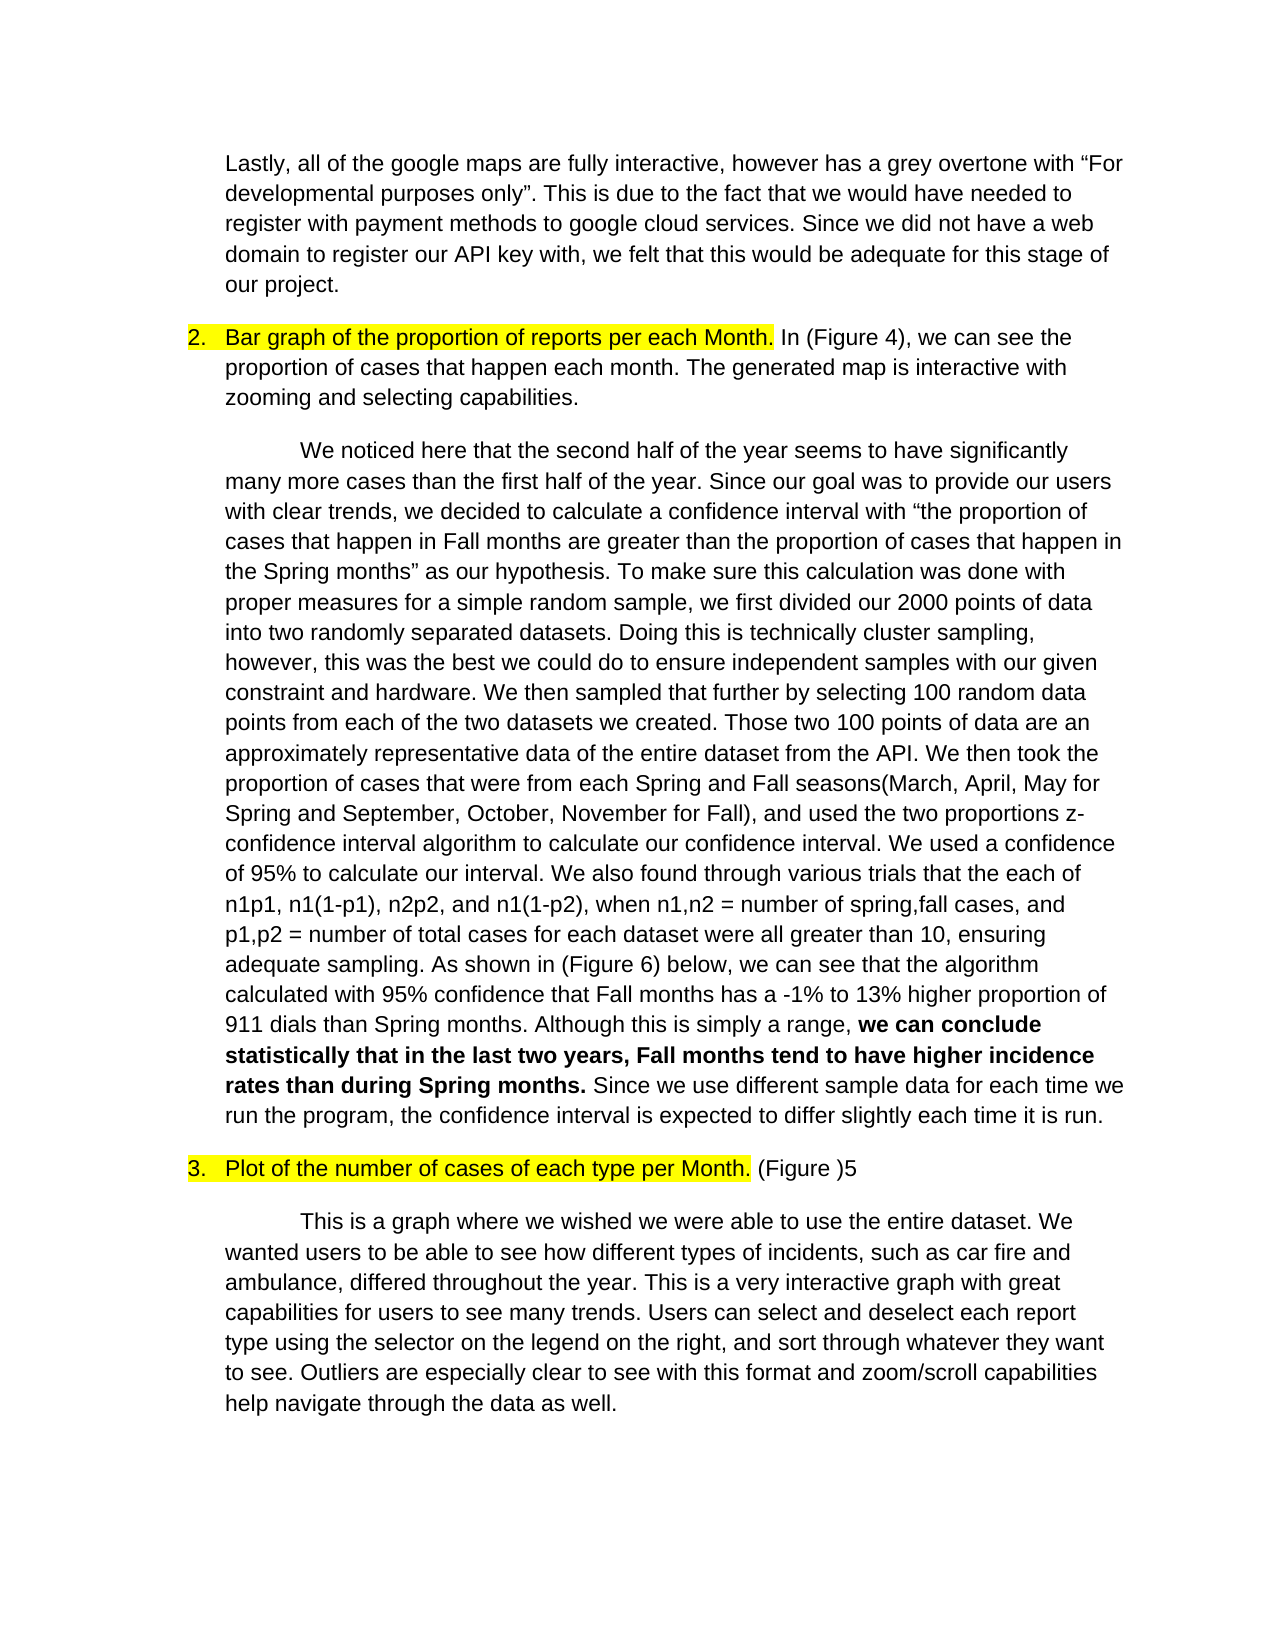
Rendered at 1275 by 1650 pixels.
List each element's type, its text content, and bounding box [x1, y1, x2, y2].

text We noticed here that the second half of the year seems to have significantly many more cases than the first half of the year. Since our goal was to provide our users with clear trends, we decided to calculate a confidence interval with “the proportion of cases that happen in Fall months are greater than the proportion of cases that happen in the Spring months” as our hypothesis. To make sure this calculation was done with proper measures for a simple random sample, we first divided our 2000 points of data into two randomly separated datasets. Doing this is technically cluster sampling, however, this was the best we could do to ensure independent samples with our given constraint and hardware. We then sampled that further by selecting 100 random data points from each of the two datasets we created. Those two 100 points of data are an approximately representative data of the entire dataset from the API. We then took the proportion of cases that were from each Spring and Fall seasons(March, April, May for Spring and September, October, November for Fall), and used the two proportions z-confidence interval algorithm to calculate our confidence interval. We used a confidence of 95% to calculate our interval. We also found through various trials that the each of n1p1, n1(1-p1), n2p2, and n1(1-p2), when n1,n2 = number of spring,fall cases, and p1,p2 = number of total cases for each dataset were all greater than 10, ensuring adequate sampling. As shown in (Figure 6) below, we can see that the algorithm calculated with 95% confidence that Fall months has a -1% to 13% higher proportion of 911 dials than Spring months. Although this is simply a range, we can conclude statistically that in the last two years, Fall months tend to have higher incidence rates than during Spring months. Since we use different sample data for each time we run the program, the confidence interval is expected to differ slightly each time it is run. [225, 437, 1125, 1128]
list Bar graph of the proportion of reports per each Month. In (Figure 4), we can see the proportion of cases that happen each month. The generated map is interactive with zooming and selecting capabilities. [187, 324, 1125, 411]
text Lastly, all of the google maps are fully interactive, however has a grey overtone with “For developmental purposes only”. This is due to the fact that we would have needed to register with payment methods to google cloud services. Since we did not have a web domain to register our API key with, we felt that this would be adequate for this stage of our project. [225, 150, 1125, 297]
text This is a graph where we wished we were able to use the entire dataset. We wanted users to be able to see how different types of incidents, such as car fire and ambulance, differed throughout the year. This is a very interactive graph with great capabilities for users to see many trends. Users can select and deselect each report type using the selector on the legend on the right, and sort through whatever they want to see. Outliers are especially clear to see with this format and zoom/scroll capabilities help navigate through the data as well. [225, 1208, 1125, 1416]
list Plot of the number of cases of each type per Month. (Figure )5 [751, 1155, 1125, 1182]
